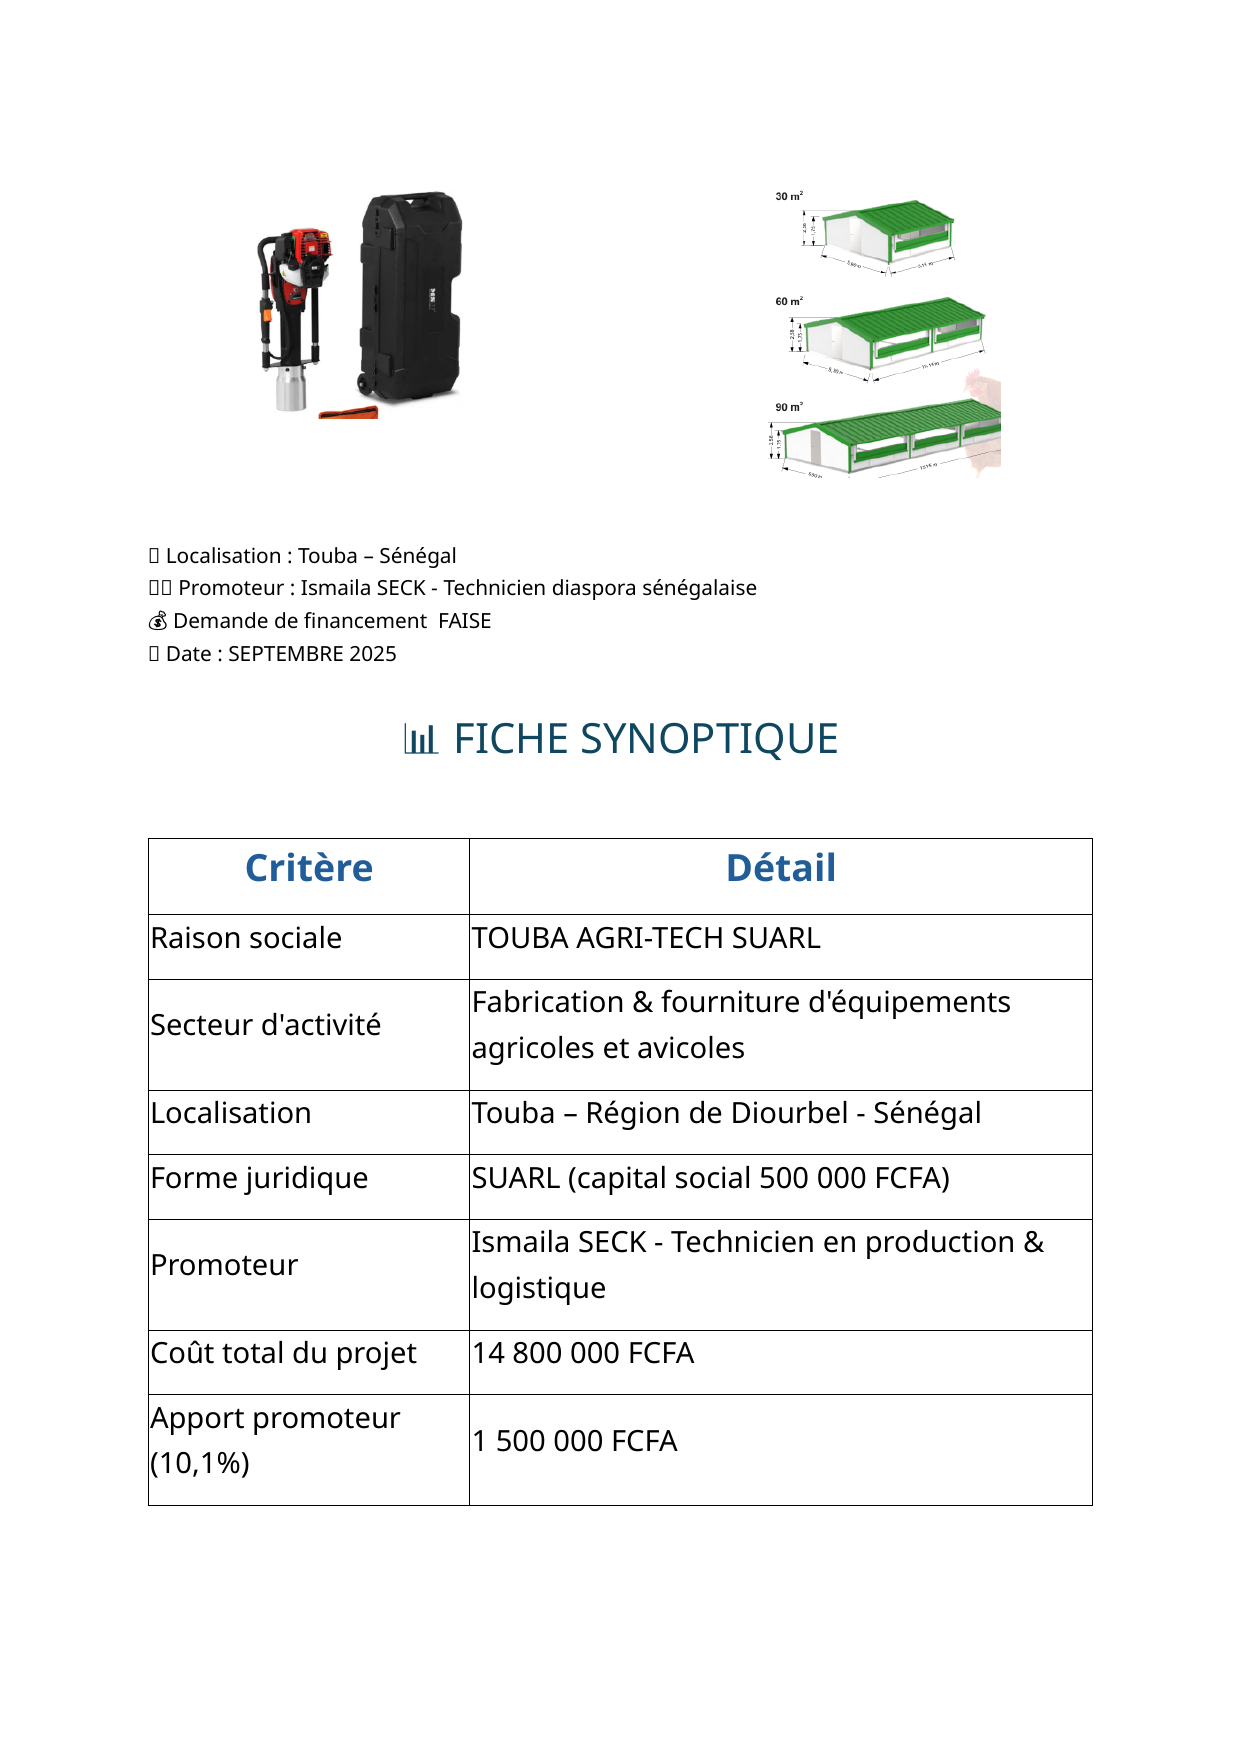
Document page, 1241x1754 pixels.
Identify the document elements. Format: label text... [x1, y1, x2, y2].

table_cell Fabrication & fourniture d'équipements agricoles et avicoles [470, 980, 1092, 1089]
table_cell [148, 148, 619, 479]
table_cell Coût total du projet [149, 1331, 469, 1394]
table_cell Ismaila SECK - Technicien en production & logistique [470, 1220, 1092, 1329]
table_cell Secteur d'activité [149, 980, 469, 1089]
table_cell 14 800 000 FCFA [470, 1331, 1092, 1394]
table_cell Touba – Région de Diourbel - Sénégal [470, 1091, 1092, 1154]
table_cell 1 500 000 FCFA [470, 1395, 1092, 1505]
table_cell Promoteur [149, 1220, 469, 1329]
text 📍 Localisation : Touba – Sénégal 👨‍💼 Promoteur : Ismaila SECK - Technicien diaspora sénégalaise 💰 Demande de financement FAISE 📅 Date : SEPTEMBRE 2025 [148, 541, 1093, 667]
table_cell [620, 148, 1092, 479]
table_cell Forme juridique [149, 1155, 469, 1219]
subtitle 📊 FICHE SYNOPTIQUE [148, 709, 1093, 766]
table_cell SUARL (capital social 500 000 FCFA) [470, 1155, 1092, 1219]
table_header Critère [149, 839, 469, 914]
picture [897, 207, 976, 441]
table_header Détail [470, 839, 1092, 914]
table_cell Raison sociale [149, 915, 469, 979]
table_cell TOUBA AGRI-TECH SUARL [470, 915, 1092, 979]
table_cell Localisation [149, 1091, 469, 1154]
table_cell Apport promoteur (10,1%) [149, 1395, 469, 1505]
